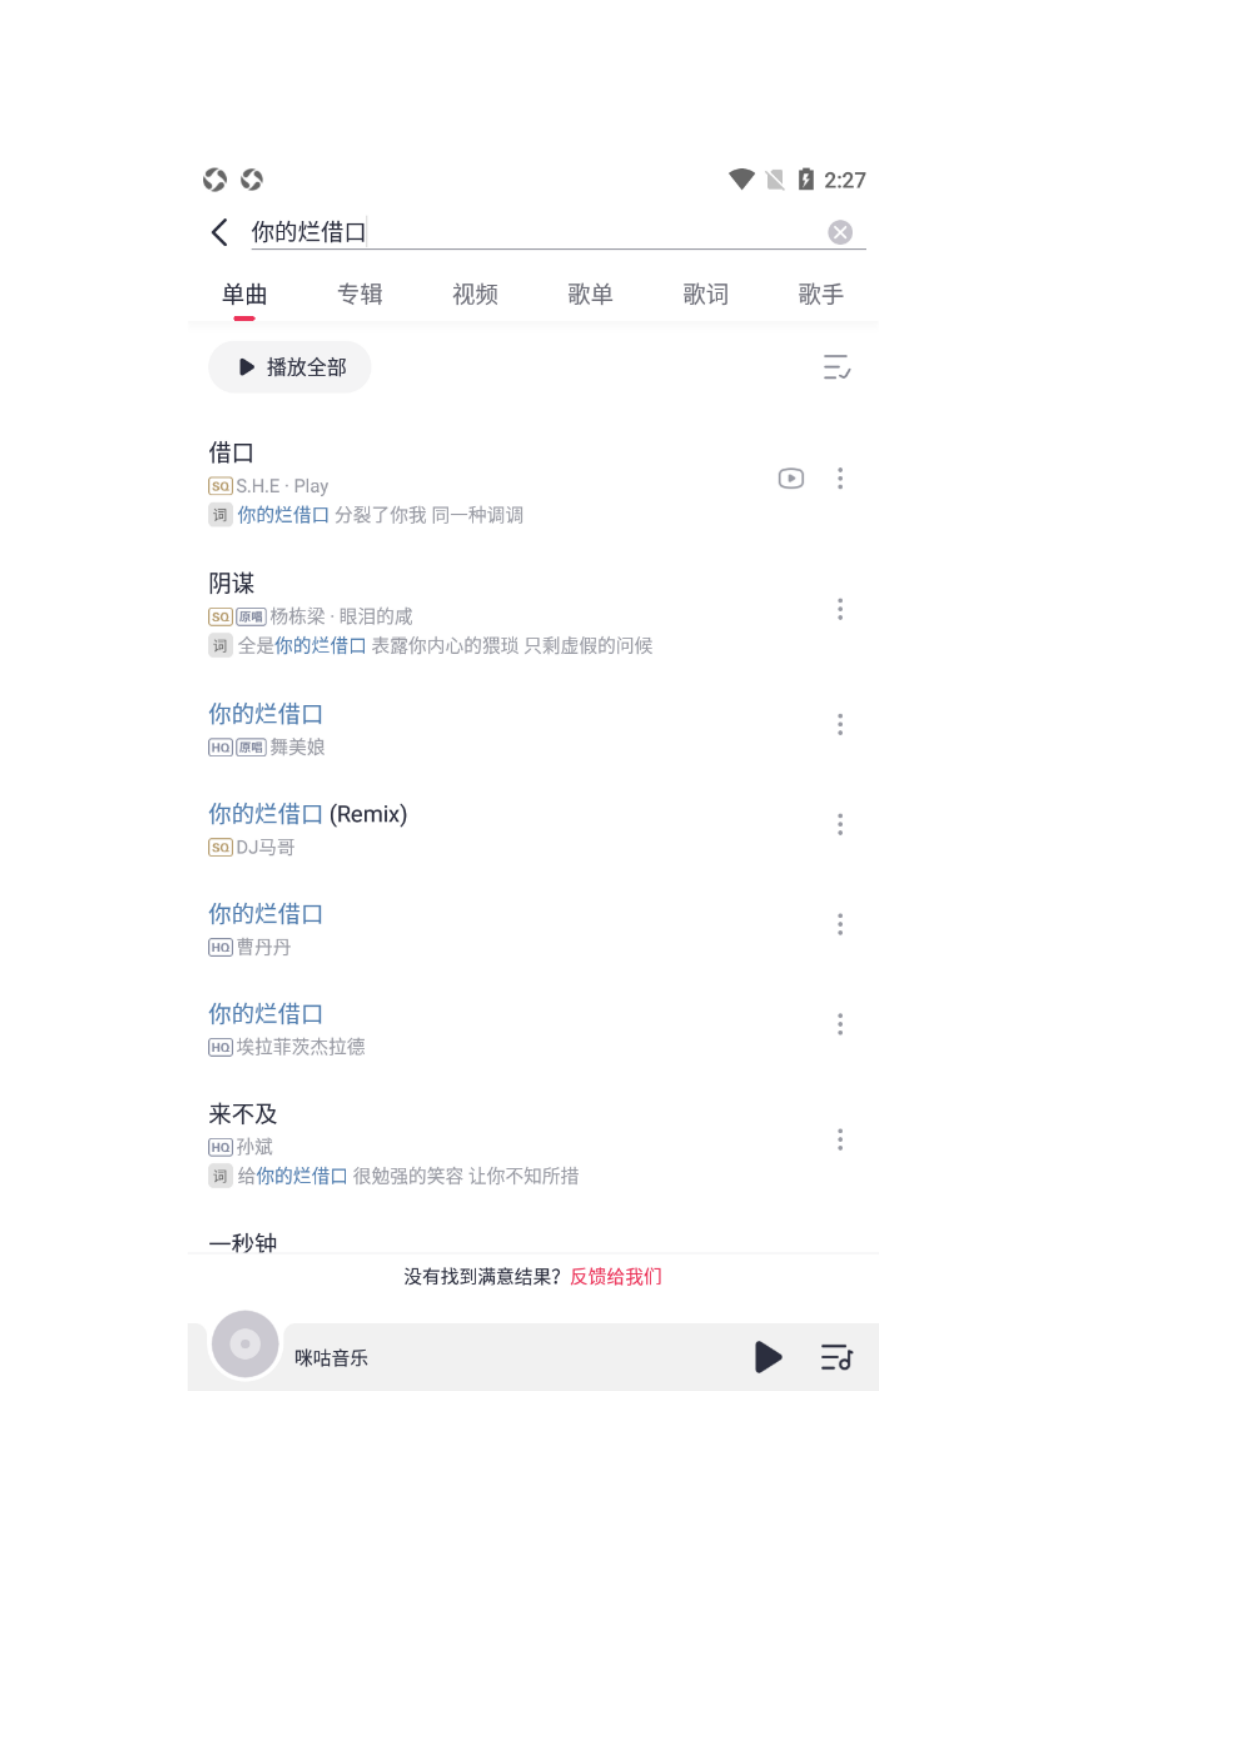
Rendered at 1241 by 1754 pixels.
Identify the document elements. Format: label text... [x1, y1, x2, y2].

picture [187, 162, 879, 1391]
